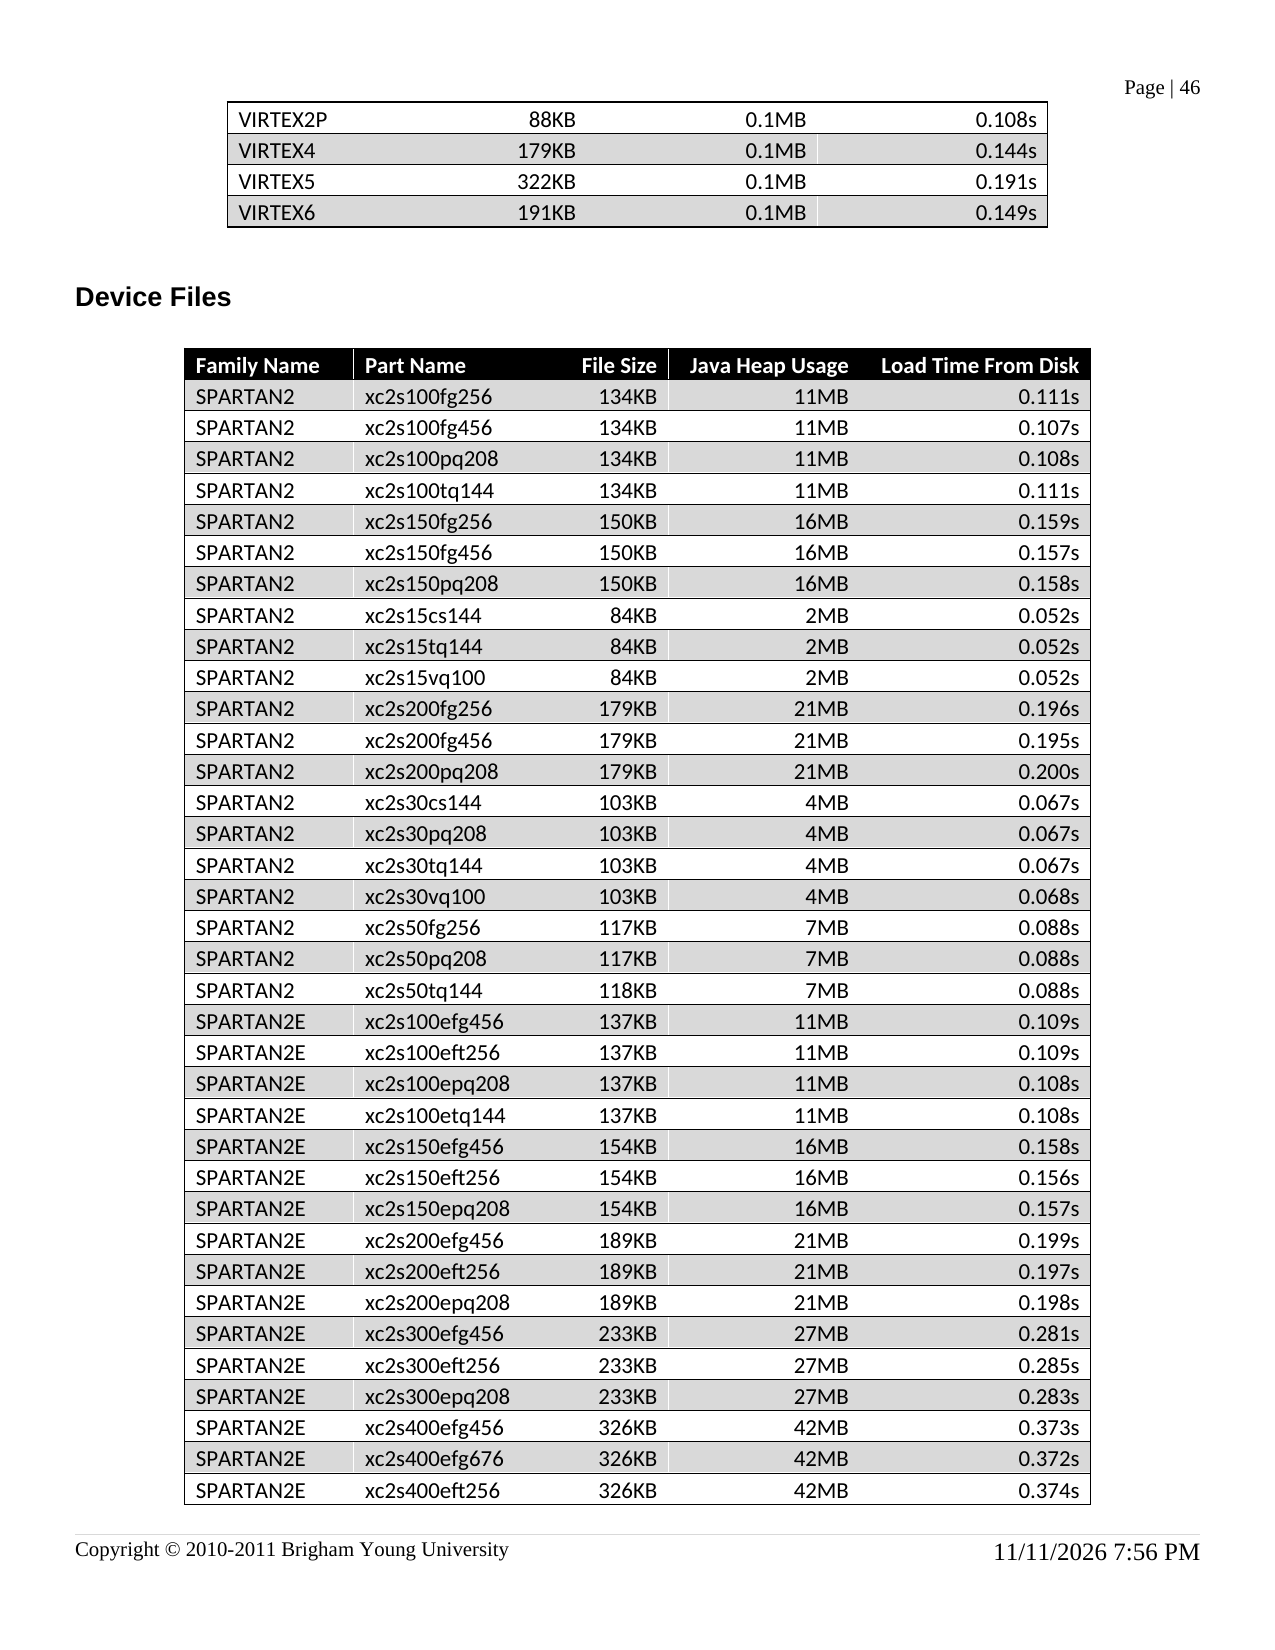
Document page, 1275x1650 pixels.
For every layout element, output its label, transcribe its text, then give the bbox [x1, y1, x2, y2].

table_cell 16MB [669, 1130, 860, 1160]
table_cell 326KB [555, 1442, 668, 1472]
table_cell 154KB [555, 1192, 668, 1222]
table_cell xc2s15vq100 [354, 661, 555, 691]
table_cell 134KB [555, 380, 668, 410]
table_cell 0.285s [860, 1349, 1090, 1379]
table_cell 137KB [555, 1067, 668, 1097]
table_cell xc2s150eft256 [354, 1161, 555, 1191]
table_cell SPARTAN2 [185, 692, 353, 722]
table_cell xc2s30cs144 [354, 786, 555, 816]
table_cell xc2s200efg456 [354, 1224, 555, 1254]
table_cell 4MB [669, 880, 860, 910]
table_cell SPARTAN2 [185, 974, 353, 1004]
table_cell SPARTAN2E [185, 1067, 353, 1097]
table_cell 0.191s [818, 165, 1047, 195]
table_cell SPARTAN2E [185, 1099, 353, 1129]
table_cell 27MB [669, 1380, 860, 1410]
table_cell 103KB [555, 786, 668, 816]
table_cell xc2s300epq208 [354, 1380, 555, 1410]
table_cell SPARTAN2E [185, 1411, 353, 1441]
table_cell SPARTAN2E [185, 1192, 353, 1222]
table_cell 27MB [669, 1317, 860, 1347]
table_cell 0.196s [860, 692, 1090, 722]
table_cell 137KB [555, 1036, 668, 1066]
table_cell 154KB [555, 1161, 668, 1191]
table_cell 7MB [669, 942, 860, 972]
table_cell 21MB [669, 1255, 860, 1285]
table_cell 179KB [555, 724, 668, 754]
table_cell 150KB [555, 567, 668, 597]
table_cell 0.1MB [587, 103, 817, 133]
table_cell SPARTAN2 [185, 630, 353, 660]
table_cell 0.149s [818, 196, 1047, 226]
table_cell 233KB [555, 1380, 668, 1410]
table_cell 0.107s [860, 411, 1090, 441]
table_cell 103KB [555, 849, 668, 879]
table_cell 0.1MB [587, 196, 817, 226]
table_cell SPARTAN2E [185, 1255, 353, 1285]
table_cell 0.373s [860, 1411, 1090, 1441]
table_cell 154KB [555, 1130, 668, 1160]
table_cell 16MB [669, 1192, 860, 1222]
table_cell 0.200s [860, 755, 1090, 785]
table_cell xc2s15cs144 [354, 599, 555, 629]
table_cell 0.088s [860, 911, 1090, 941]
table_cell 42MB [669, 1411, 860, 1441]
table_cell 0.067s [860, 786, 1090, 816]
table_cell 11MB [669, 1067, 860, 1097]
table_cell xc2s200pq208 [354, 755, 555, 785]
table_cell 0.199s [860, 1224, 1090, 1254]
table_cell SPARTAN2 [185, 380, 353, 410]
table_cell xc2s15tq144 [354, 630, 555, 660]
table_cell SPARTAN2 [185, 474, 353, 504]
table_cell 134KB [555, 411, 668, 441]
table_cell 21MB [669, 692, 860, 722]
table_cell 16MB [669, 1161, 860, 1191]
table_cell SPARTAN2E [185, 1130, 353, 1160]
table_cell 0.108s [860, 1099, 1090, 1129]
table_cell xc2s300efg456 [354, 1317, 555, 1347]
table_cell SPARTAN2 [185, 755, 353, 785]
table_cell 134KB [555, 474, 668, 504]
table_cell 137KB [555, 1005, 668, 1035]
table_cell 0.108s [818, 103, 1047, 133]
table_cell xc2s400efg456 [354, 1411, 555, 1441]
table_cell 0.281s [860, 1317, 1090, 1347]
table_cell 11MB [669, 1036, 860, 1066]
table_cell xc2s200epq208 [354, 1286, 555, 1316]
table_cell 233KB [555, 1349, 668, 1379]
table_cell 0.1MB [587, 134, 817, 164]
table_cell VIRTEX4 [228, 134, 396, 164]
table_header Family Name [185, 349, 353, 379]
table_cell 0.195s [860, 724, 1090, 754]
table_cell 0.088s [860, 942, 1090, 972]
table_cell xc2s100efg456 [354, 1005, 555, 1035]
table_cell xc2s200fg256 [354, 692, 555, 722]
table_cell xc2s50fg256 [354, 911, 555, 941]
table_cell 0.157s [860, 536, 1090, 566]
table_cell 0.283s [860, 1380, 1090, 1410]
table_cell 0.108s [860, 1067, 1090, 1097]
table_cell xc2s50tq144 [354, 974, 555, 1004]
table_cell VIRTEX2P [228, 103, 396, 133]
table_cell xc2s100eft256 [354, 1036, 555, 1066]
table_cell xc2s100epq208 [354, 1067, 555, 1097]
table_cell 0.156s [860, 1161, 1090, 1191]
table_cell 326KB [555, 1411, 668, 1441]
table_cell xc2s100fg456 [354, 411, 555, 441]
table_cell 103KB [555, 817, 668, 847]
table_cell 0.158s [860, 567, 1090, 597]
table_cell 118KB [555, 974, 668, 1004]
table_cell SPARTAN2 [185, 411, 353, 441]
table_cell 0.052s [860, 599, 1090, 629]
table_cell 0.158s [860, 1130, 1090, 1160]
table_header File Size [555, 349, 668, 379]
table_cell xc2s400eft256 [354, 1474, 555, 1504]
table_cell SPARTAN2 [185, 849, 353, 879]
table_cell 11MB [669, 442, 860, 472]
table_cell SPARTAN2 [185, 911, 353, 941]
table_cell xc2s150fg456 [354, 536, 555, 566]
table_cell 0.197s [860, 1255, 1090, 1285]
table_cell SPARTAN2E [185, 1349, 353, 1379]
table_cell xc2s100pq208 [354, 442, 555, 472]
table_cell xc2s30pq208 [354, 817, 555, 847]
table_cell 21MB [669, 1224, 860, 1254]
table_cell 27MB [669, 1349, 860, 1379]
table_cell SPARTAN2 [185, 786, 353, 816]
table_cell 0.374s [860, 1474, 1090, 1504]
table_cell 117KB [555, 942, 668, 972]
table_cell SPARTAN2E [185, 1224, 353, 1254]
table_cell 84KB [555, 661, 668, 691]
table_cell 189KB [555, 1224, 668, 1254]
table_cell 179KB [396, 134, 587, 164]
table_cell 11MB [669, 474, 860, 504]
table_cell VIRTEX5 [228, 165, 396, 195]
table_cell 0.108s [860, 442, 1090, 472]
table_cell 2MB [669, 599, 860, 629]
table_cell xc2s100etq144 [354, 1099, 555, 1129]
table_cell 84KB [555, 630, 668, 660]
table_cell 0.144s [818, 134, 1047, 164]
table_cell VIRTEX6 [228, 196, 396, 226]
table_cell 88KB [396, 103, 587, 133]
table_cell 322KB [396, 165, 587, 195]
table_cell 0.1MB [587, 165, 817, 195]
table_cell 4MB [669, 849, 860, 879]
table_cell xc2s150pq208 [354, 567, 555, 597]
table_cell xc2s200fg456 [354, 724, 555, 754]
table_cell 117KB [555, 911, 668, 941]
table_cell 0.109s [860, 1005, 1090, 1035]
table_cell 0.111s [860, 474, 1090, 504]
table_cell 42MB [669, 1442, 860, 1472]
table_cell SPARTAN2 [185, 942, 353, 972]
table_cell xc2s150epq208 [354, 1192, 555, 1222]
table_cell 21MB [669, 1286, 860, 1316]
table_cell 0.159s [860, 505, 1090, 535]
table_cell 0.372s [860, 1442, 1090, 1472]
table_cell 0.111s [860, 380, 1090, 410]
table_cell 7MB [669, 911, 860, 941]
table_cell SPARTAN2 [185, 599, 353, 629]
table_cell xc2s200eft256 [354, 1255, 555, 1285]
table_cell SPARTAN2E [185, 1380, 353, 1410]
table_cell SPARTAN2 [185, 567, 353, 597]
table_cell SPARTAN2 [185, 505, 353, 535]
table_header Load Time From Disk [860, 349, 1090, 379]
table_cell 150KB [555, 536, 668, 566]
table_cell 21MB [669, 755, 860, 785]
table_cell 16MB [669, 505, 860, 535]
table_cell 21MB [669, 724, 860, 754]
table_cell 11MB [669, 1005, 860, 1035]
table_cell 4MB [669, 786, 860, 816]
table_cell xc2s30vq100 [354, 880, 555, 910]
table_cell 189KB [555, 1286, 668, 1316]
table_cell SPARTAN2E [185, 1161, 353, 1191]
table_cell SPARTAN2 [185, 661, 353, 691]
table_cell 0.052s [860, 661, 1090, 691]
table_cell SPARTAN2E [185, 1036, 353, 1066]
table_cell 326KB [555, 1474, 668, 1504]
table_cell xc2s100tq144 [354, 474, 555, 504]
table_cell 7MB [669, 974, 860, 1004]
table_cell 189KB [555, 1255, 668, 1285]
table_cell SPARTAN2 [185, 442, 353, 472]
table_cell xc2s300eft256 [354, 1349, 555, 1379]
table_cell 84KB [555, 599, 668, 629]
table_cell 0.088s [860, 974, 1090, 1004]
table_cell xc2s100fg256 [354, 380, 555, 410]
table_cell 191KB [396, 196, 587, 226]
table_cell 134KB [555, 442, 668, 472]
table_cell xc2s400efg676 [354, 1442, 555, 1472]
table_cell 0.198s [860, 1286, 1090, 1316]
table_cell 233KB [555, 1317, 668, 1347]
table_cell xc2s50pq208 [354, 942, 555, 972]
table_cell 179KB [555, 692, 668, 722]
table_cell 0.109s [860, 1036, 1090, 1066]
table_cell 11MB [669, 380, 860, 410]
table_cell 137KB [555, 1099, 668, 1129]
table_cell SPARTAN2 [185, 724, 353, 754]
table_cell 0.067s [860, 817, 1090, 847]
table_cell 103KB [555, 880, 668, 910]
table_cell 16MB [669, 567, 860, 597]
table_cell xc2s150fg256 [354, 505, 555, 535]
table_cell SPARTAN2E [185, 1005, 353, 1035]
table_cell SPARTAN2 [185, 880, 353, 910]
table_cell 11MB [669, 411, 860, 441]
table_cell 42MB [669, 1474, 860, 1504]
table_cell 179KB [555, 755, 668, 785]
table_cell SPARTAN2E [185, 1286, 353, 1316]
table_cell 11MB [669, 1099, 860, 1129]
table_cell SPARTAN2E [185, 1474, 353, 1504]
table_cell 0.068s [860, 880, 1090, 910]
table_cell xc2s150efg456 [354, 1130, 555, 1160]
table_cell 4MB [669, 817, 860, 847]
table_header Java Heap Usage [669, 349, 860, 379]
table_cell 2MB [669, 630, 860, 660]
table_cell 2MB [669, 661, 860, 691]
table_cell xc2s30tq144 [354, 849, 555, 879]
table_header Part Name [354, 349, 555, 379]
table_cell SPARTAN2 [185, 817, 353, 847]
table_cell SPARTAN2E [185, 1317, 353, 1347]
table_cell 0.067s [860, 849, 1090, 879]
table_cell 0.157s [860, 1192, 1090, 1222]
table_cell SPARTAN2 [185, 536, 353, 566]
table_cell 0.052s [860, 630, 1090, 660]
table_cell 16MB [669, 536, 860, 566]
table_cell SPARTAN2E [185, 1442, 353, 1472]
table_cell 150KB [555, 505, 668, 535]
subtitle Device Files [75, 281, 1200, 312]
